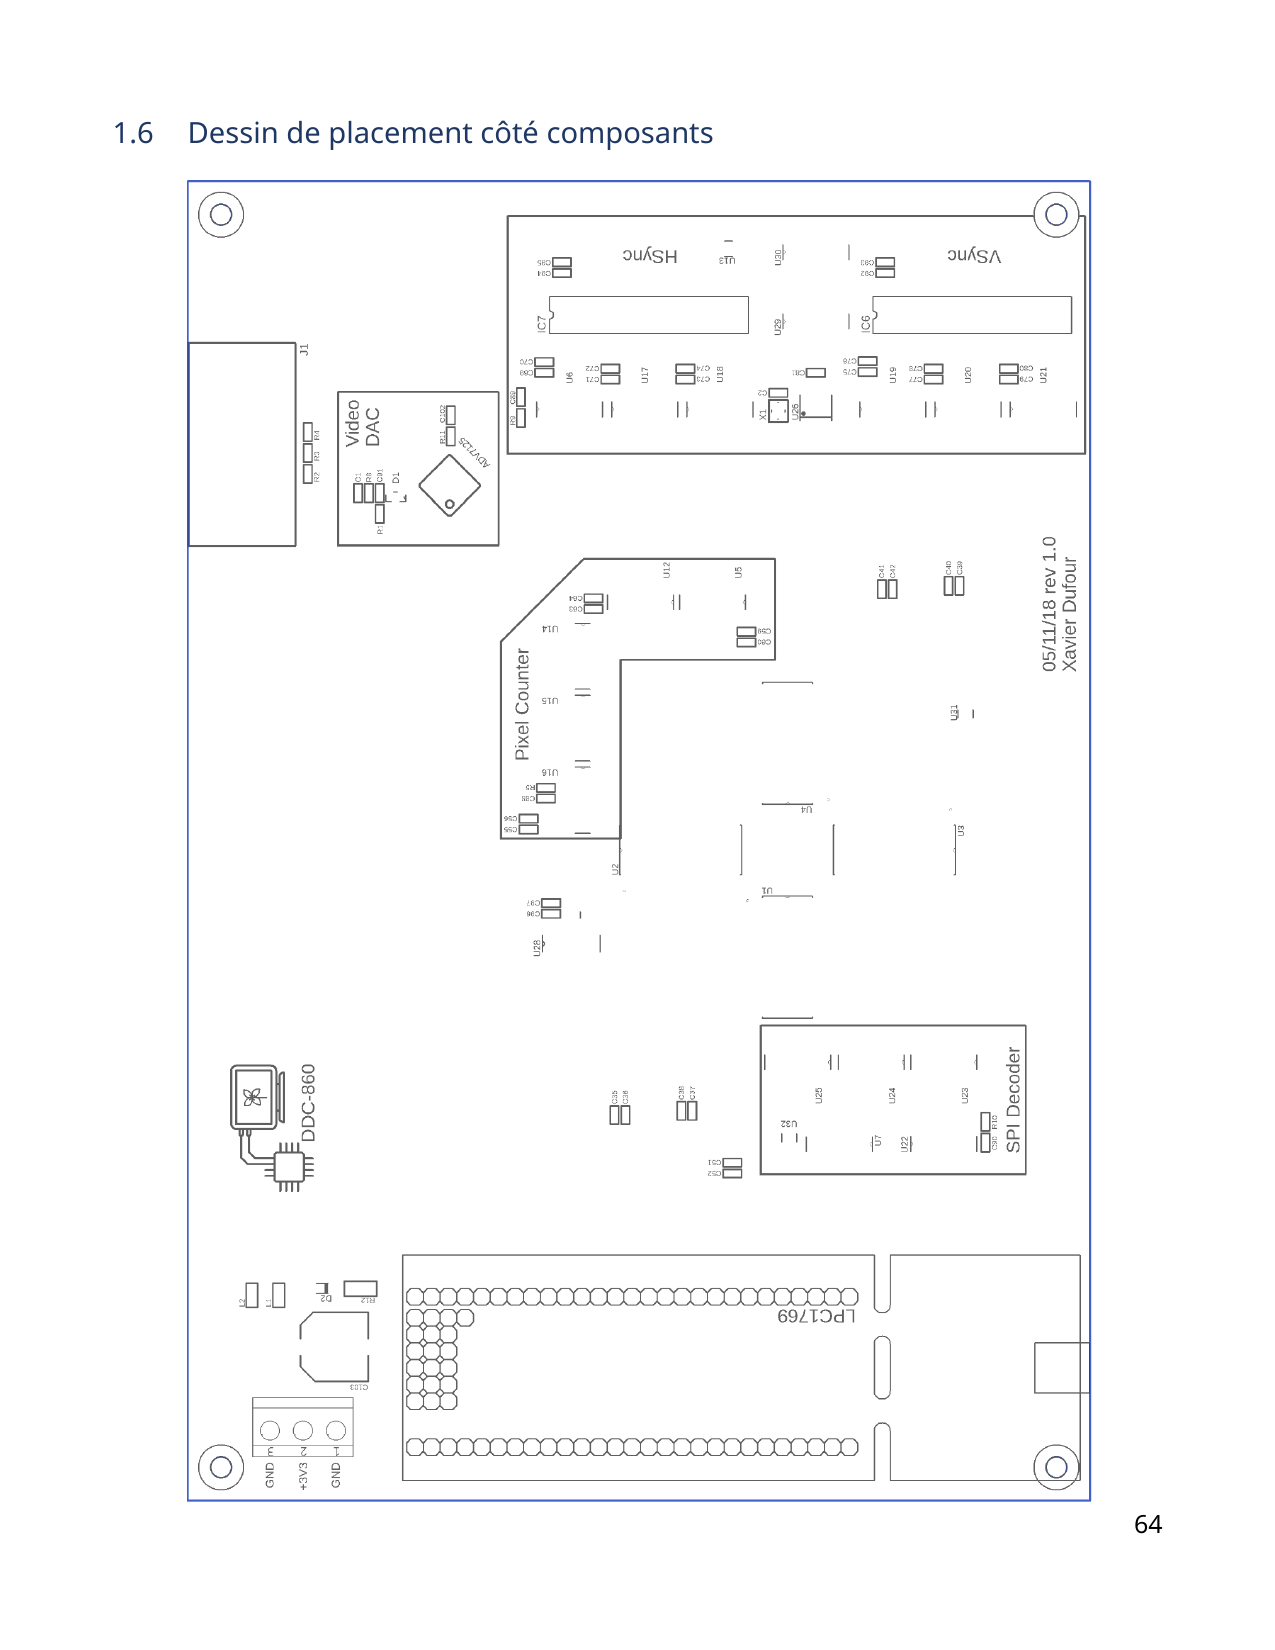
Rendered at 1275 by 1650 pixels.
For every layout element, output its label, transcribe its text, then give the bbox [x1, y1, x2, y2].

subtitle Dessin de placement côté composants [112, 112, 1162, 152]
picture [180, 175, 1096, 1503]
